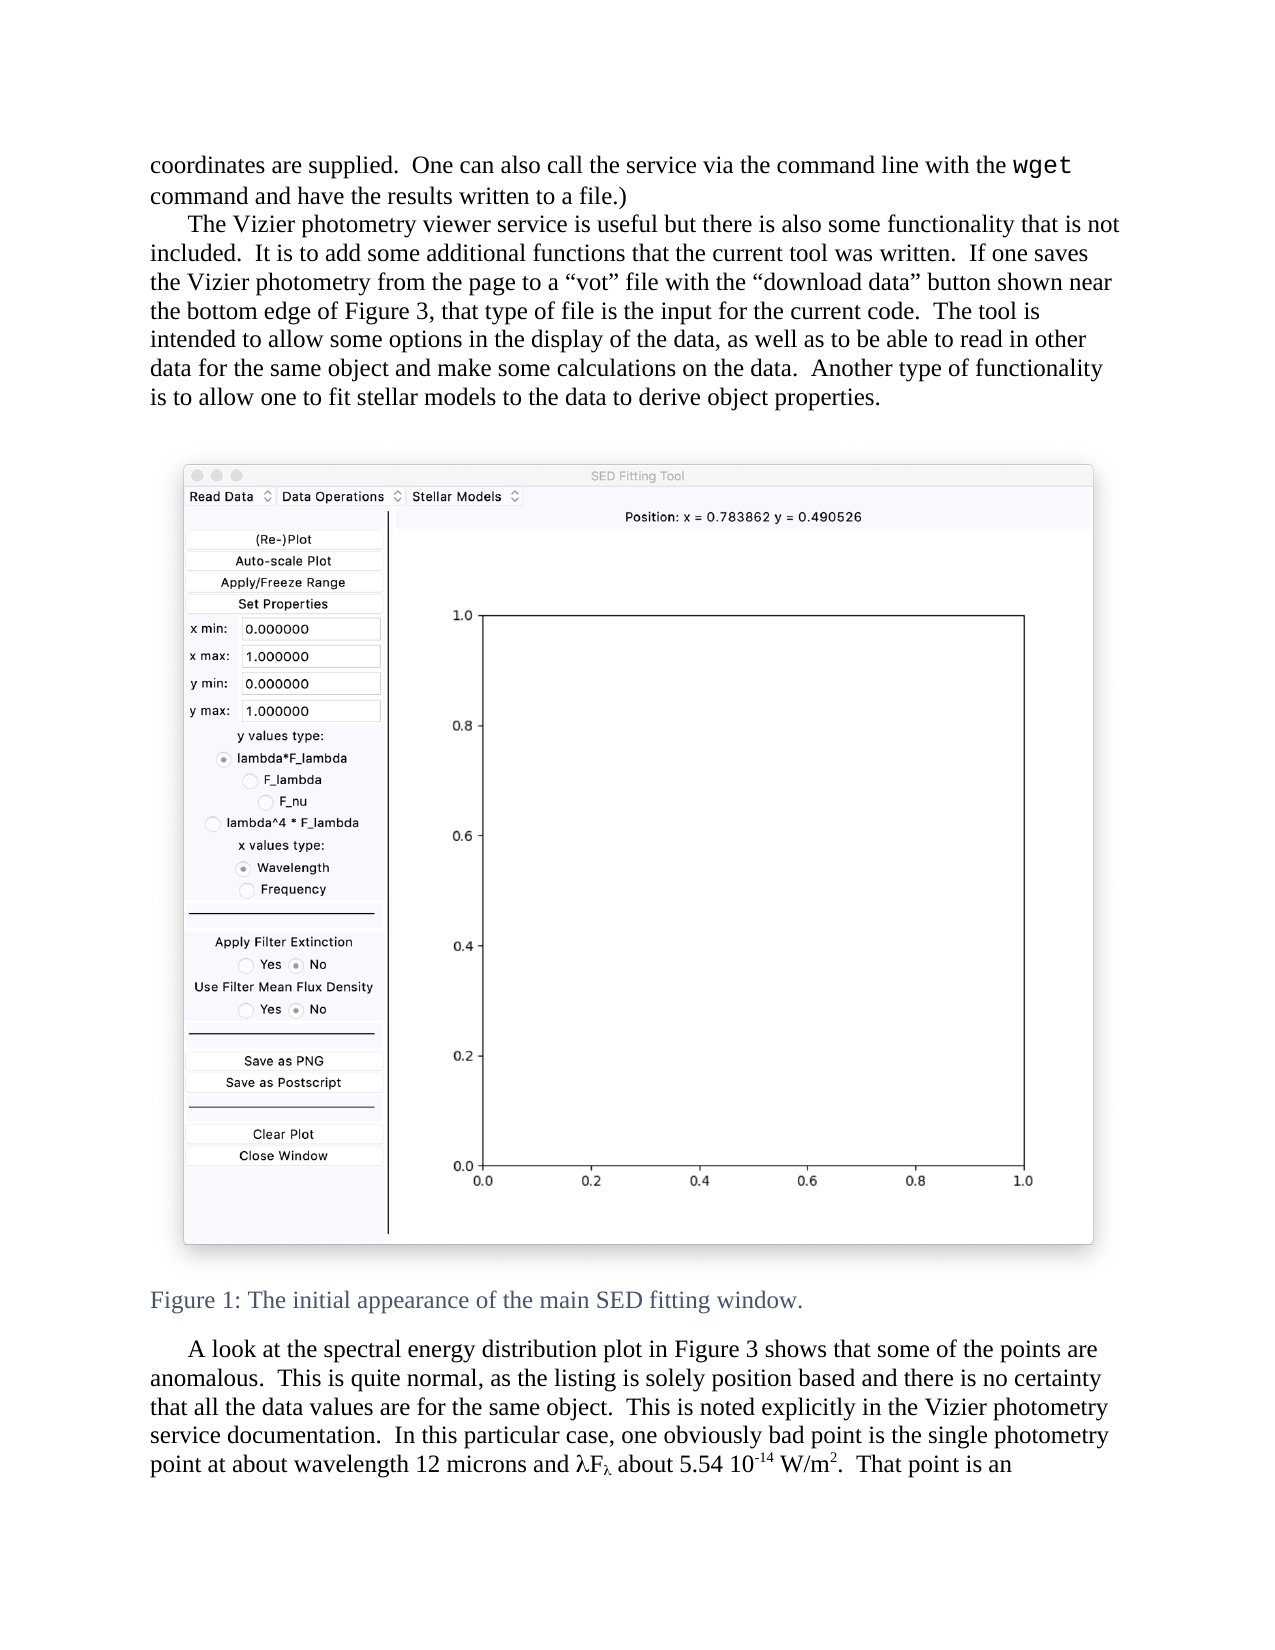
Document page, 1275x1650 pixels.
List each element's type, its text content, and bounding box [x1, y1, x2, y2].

picture [150, 439, 1125, 1285]
text The Vizier photometry viewer service is useful but there is also some functionality that is not included. It is to add some additional functions that the current tool was written. If one saves the Vizier photometry from the page to a “vot” file with the “download data” button shown near the bottom edge of Figure 3, that type of file is the input for the current code. The tool is intended to allow some options in the display of the data, as well as to be able to read in other data for the same object and make some calculations on the data. Another type of functionality is to allow one to fit stellar models to the data to derive object properties. [150, 209, 1125, 411]
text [150, 150, 1125, 209]
text Figure 1: The initial appearance of the main SED fitting window. [150, 1285, 1125, 1313]
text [150, 1334, 1125, 1478]
